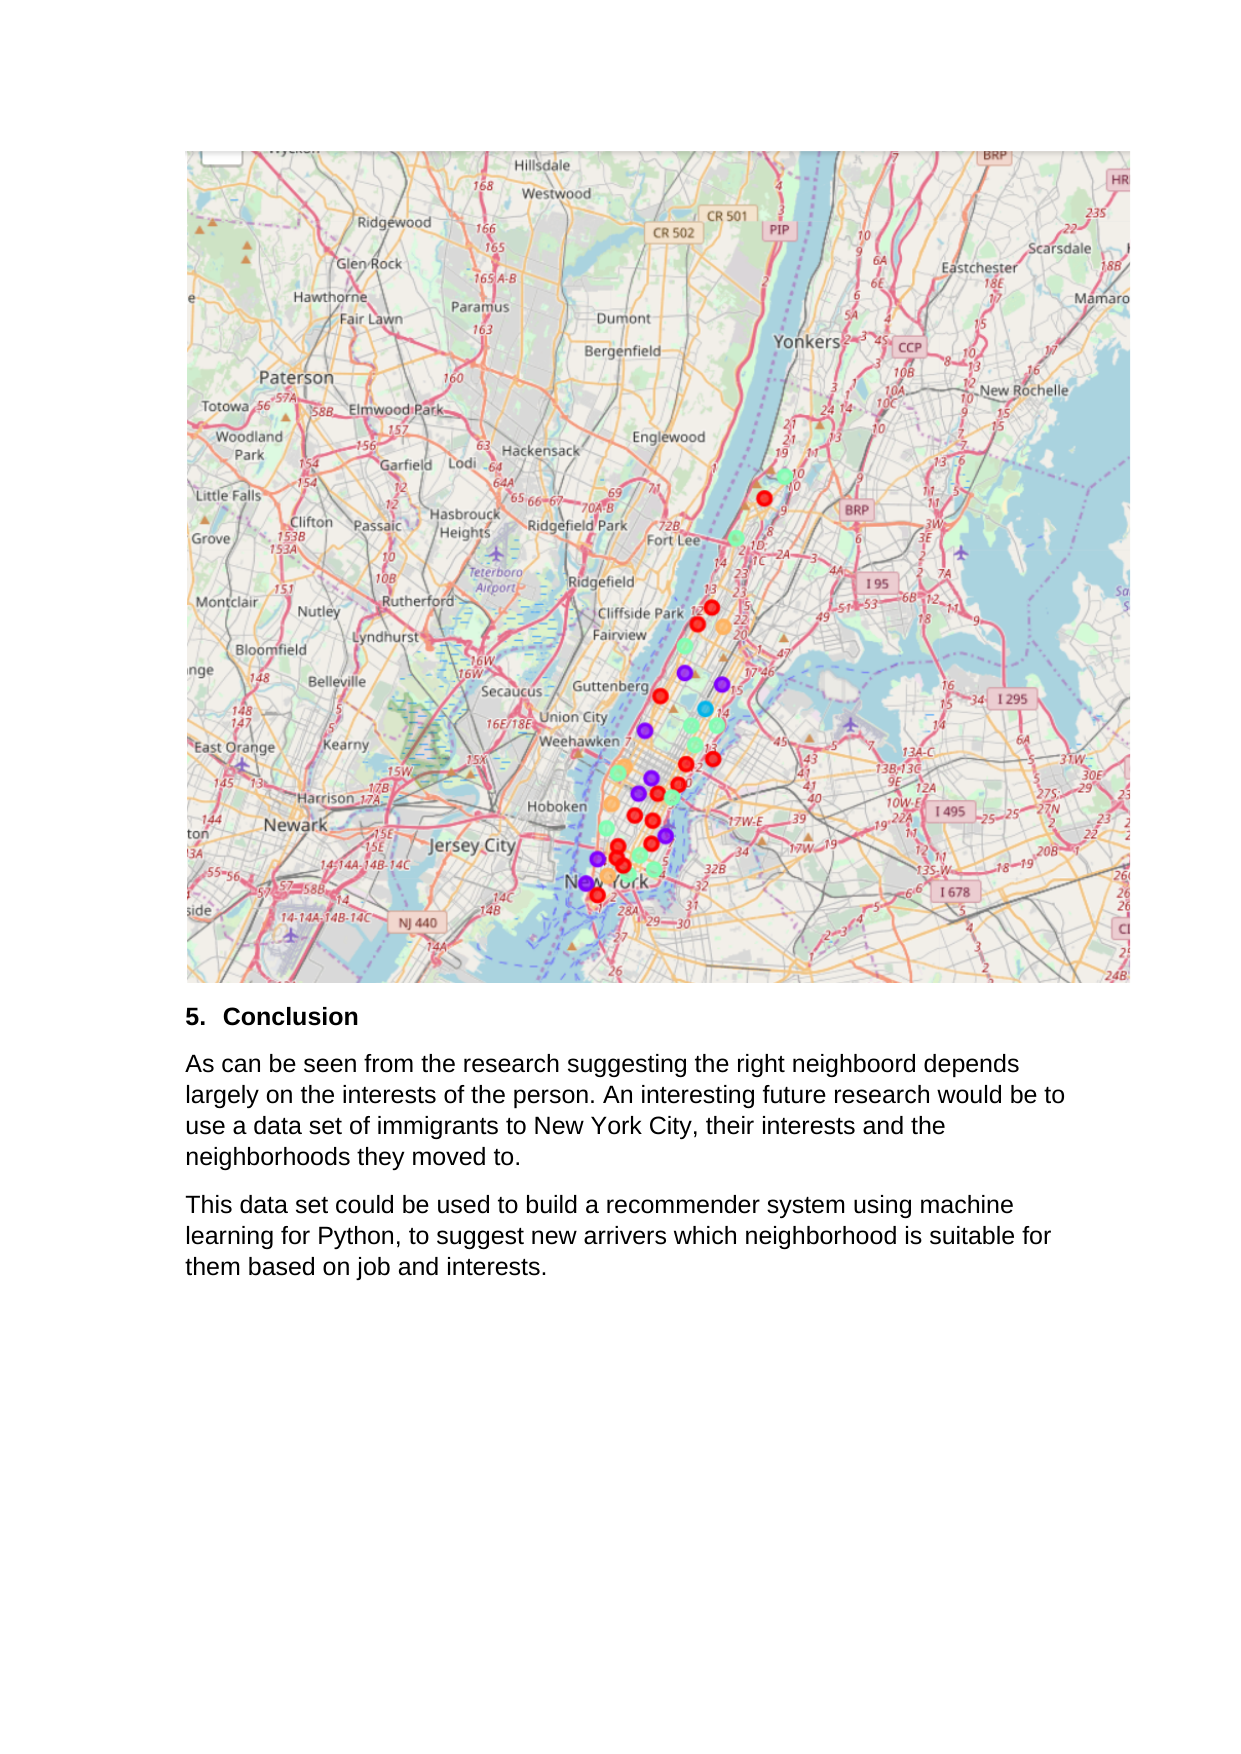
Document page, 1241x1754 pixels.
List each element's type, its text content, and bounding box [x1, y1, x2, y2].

picture [185, 147, 1130, 983]
text This data set could be used to build a recommender system using machine learning for Python, to suggest new arrivers which neighborhood is suitable for them based on job and interests. [185, 1190, 1093, 1281]
text As can be seen from the research suggesting the right neighboord depends largely on the interests of the person. An interesting future research would be to use a data set of immigrants to New York City, their interests and the neighborhoods they moved to. [185, 1049, 1093, 1171]
list Conclusion [185, 1002, 1093, 1030]
